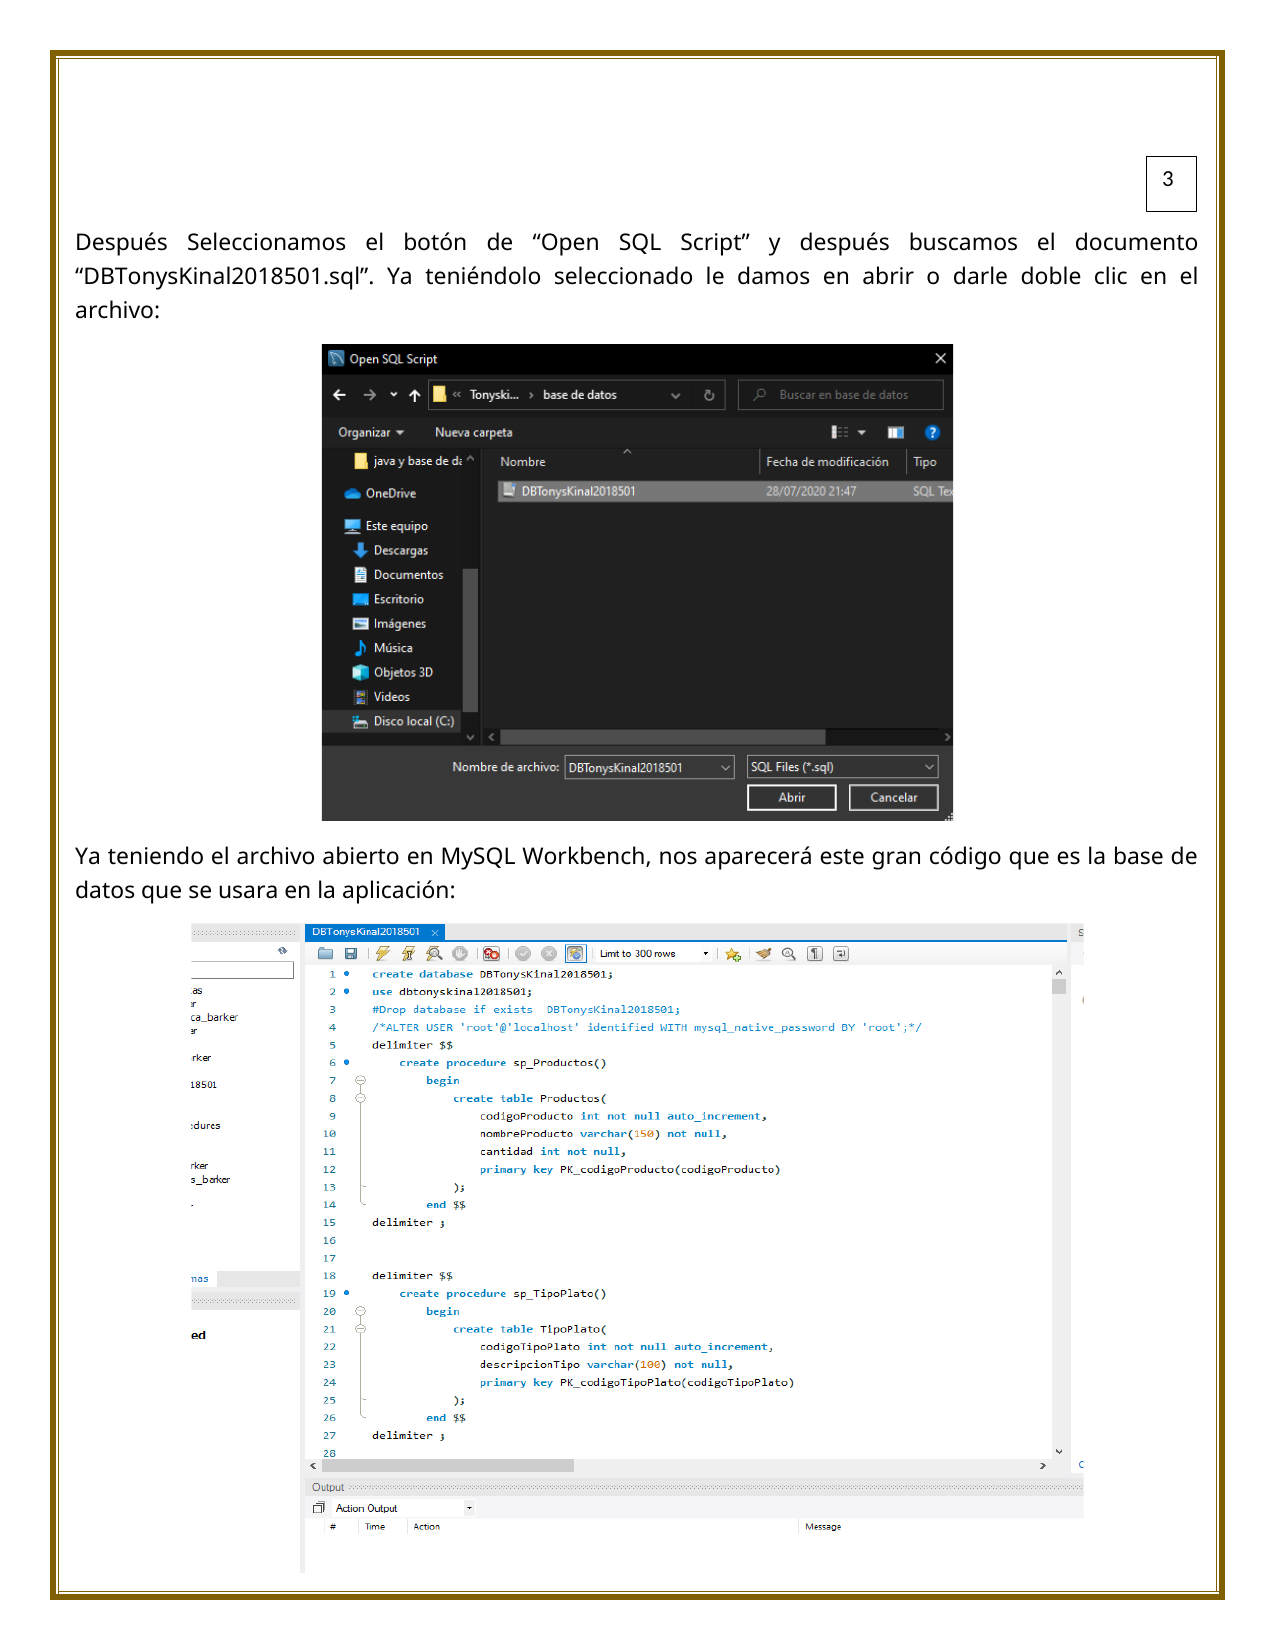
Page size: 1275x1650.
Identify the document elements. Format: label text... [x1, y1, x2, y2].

picture [321, 344, 954, 821]
text Ya teniendo el archivo abierto en MySQL Workbench, nos aparecerá este gran código que es la base de datos que se usara en la aplicación: [75, 840, 1200, 905]
picture [191, 923, 1084, 1573]
text Después Seleccionamos el botón de “Open SQL Script” y después buscamos el documento “DBTonysKinal2018501.sql”. Ya teniéndolo seleccionado le damos en abrir o darle doble clic en el archivo: [75, 226, 1200, 325]
